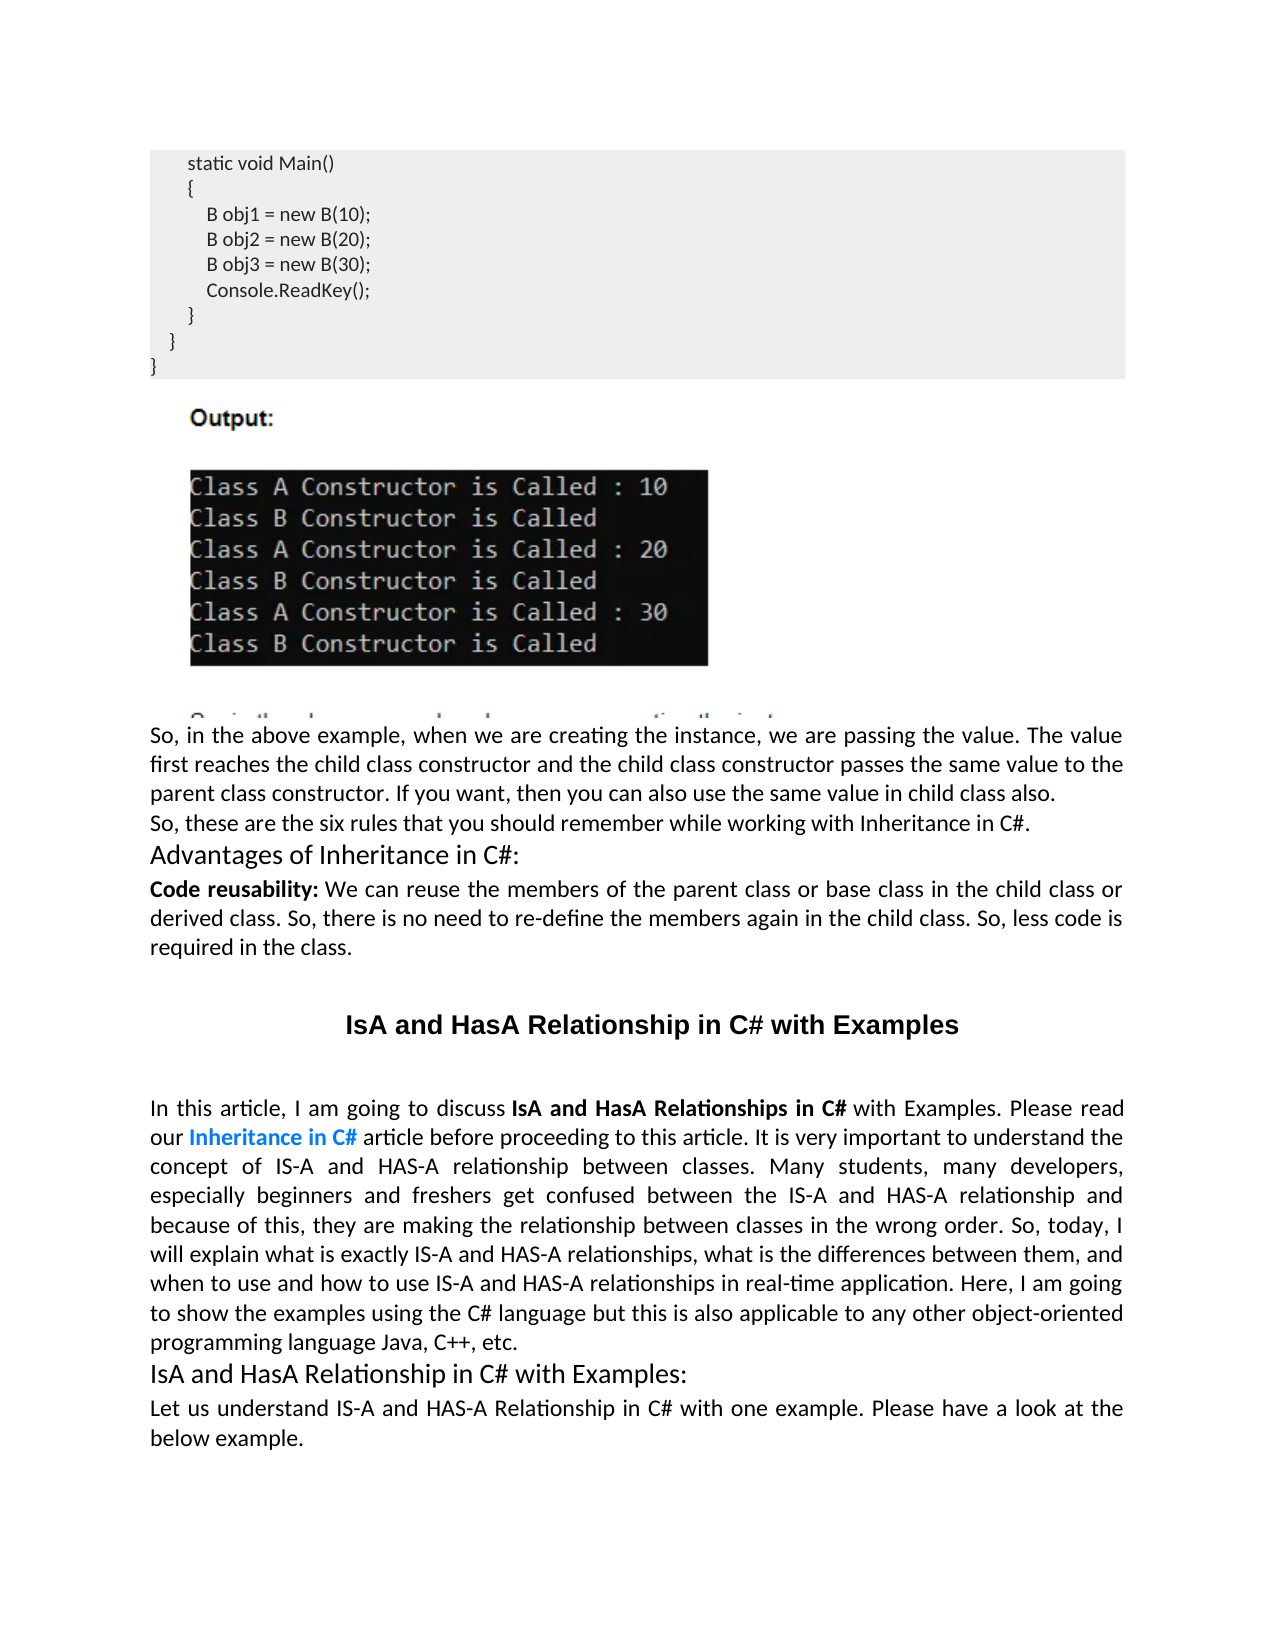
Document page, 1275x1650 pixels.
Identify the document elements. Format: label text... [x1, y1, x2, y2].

subtitle IsA and HasA Relationship in C# with Examples: [150, 1356, 1125, 1391]
text Console.ReadKey(); [150, 277, 1125, 302]
text Let us understand IS-A and HAS-A Relationship in C# with one example. Please have a look at the below example. [150, 1393, 1125, 1452]
text { [150, 175, 1125, 201]
text B obj1 = new B(10); [150, 201, 1125, 226]
text } [150, 328, 1125, 353]
picture [150, 395, 918, 718]
text static void Main() [150, 150, 1125, 175]
text } [150, 302, 1125, 328]
text In this article, I am going to discuss IsA and HasA Relationships in C# with Examples. Please read our Inheritance in C# article before proceeding to this article. It is very important to understand the concept of IS-A and HAS-A relationship between classes. Many students, many developers, especially beginners and freshers get confused between the IS-A and HAS-A relationship and because of this, they are making the relationship between classes in the wrong order. So, today, I will explain what is exactly IS-A and HAS-A relationships, what is the differences between them, and when to use and how to use IS-A and HAS-A relationships in real-time application. Here, I am going to show the examples using the C# language but this is also applicable to any other object-oriented programming language Java, C++, etc. [150, 1093, 1125, 1356]
text So, these are the six rules that you should remember while working with Inheritance in C#. [150, 808, 1125, 837]
text Code reusability: We can reuse the members of the parent class or base class in the child class or derived class. So, there is no need to re-define the members again in the child class. So, less code is required in the class. [150, 874, 1125, 962]
text B obj3 = new B(30); [150, 252, 1125, 277]
subtitle IsA and HasA Relationship in C# with Examples [150, 1009, 1125, 1040]
text } [150, 353, 1125, 379]
text So, in the above example, when we are creating the instance, we are passing the value. The value first reaches the child class constructor and the child class constructor passes the same value to the parent class constructor. If you want, then you can also use the same value in child class also. [150, 720, 1125, 808]
subtitle Advantages of Inheritance in C#: [150, 837, 1125, 871]
text B obj2 = new B(20); [150, 226, 1125, 252]
